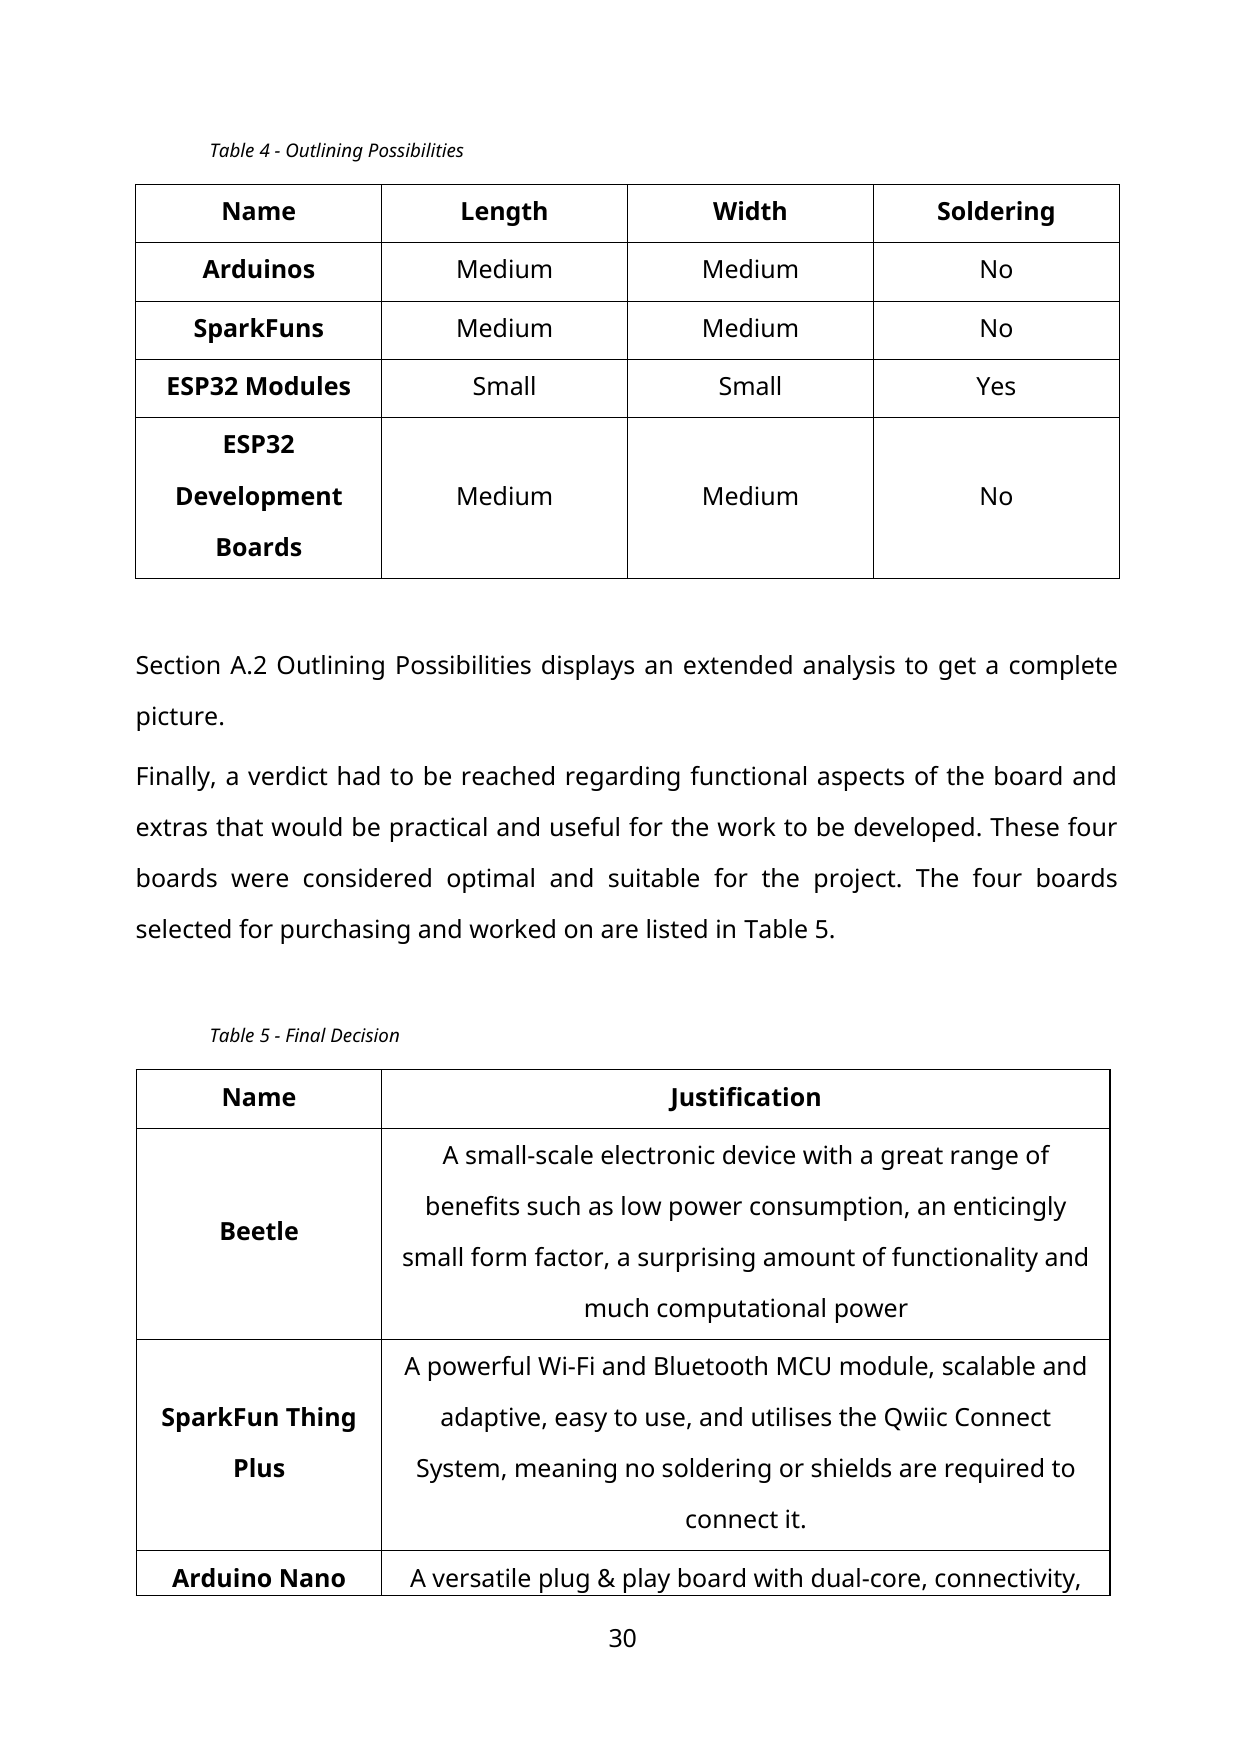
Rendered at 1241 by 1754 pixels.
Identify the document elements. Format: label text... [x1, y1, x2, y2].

text Section A.2 Outlining Possibilities displays an extended analysis to get a complete picture. [135, 648, 1119, 733]
table_cell Small [382, 360, 627, 417]
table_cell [382, 1551, 1109, 1594]
table_cell SparkFuns [136, 302, 381, 359]
table_cell Medium [382, 418, 627, 578]
table_cell No [874, 243, 1119, 301]
table_header Width [628, 185, 873, 242]
table_cell Medium [628, 302, 873, 359]
text Table 4 - Outlining Possibilities [135, 137, 1119, 163]
table_header Soldering [874, 185, 1119, 242]
table_cell No [874, 418, 1119, 578]
text Finally, a verdict had to be reached regarding functional aspects of the board and extras that would be practical and useful for the work to be developed. These four boards were considered optimal and suitable for the project. The four boards selected for purchasing and worked on are listed in Table 5. [135, 759, 1119, 946]
text Table 5 - Final Decision [135, 1023, 1119, 1048]
table_header Justification [382, 1070, 1109, 1127]
table_cell Medium [628, 418, 873, 578]
table_cell ESP32 Modules [136, 360, 381, 417]
table_cell Medium [382, 243, 627, 301]
table_cell Arduino Nano RP2040 Connect [137, 1551, 381, 1594]
table_cell Medium [382, 302, 627, 359]
table_cell Beetle [137, 1129, 381, 1339]
table_cell ESP32 Development Boards [136, 418, 381, 578]
table_cell A small-scale electronic device with a great range of benefits such as low power consumption, an enticingly small form factor, a surprising amount of functionality and much computational power [382, 1129, 1109, 1339]
table_header Length [382, 185, 627, 242]
table_header Name [137, 1070, 381, 1127]
table_header Name [136, 185, 381, 242]
table_cell Yes [874, 360, 1119, 417]
table_cell SparkFun Thing Plus [137, 1340, 381, 1550]
table_cell A powerful Wi-Fi and Bluetooth MCU module, scalable and adaptive, easy to use, and utilises the Qwiic Connect System, meaning no soldering or shields are required to connect it. [382, 1340, 1109, 1550]
table_cell Small [628, 360, 873, 417]
table_cell No [874, 302, 1119, 359]
table_cell Arduinos [136, 243, 381, 301]
table_cell Medium [628, 243, 873, 301]
